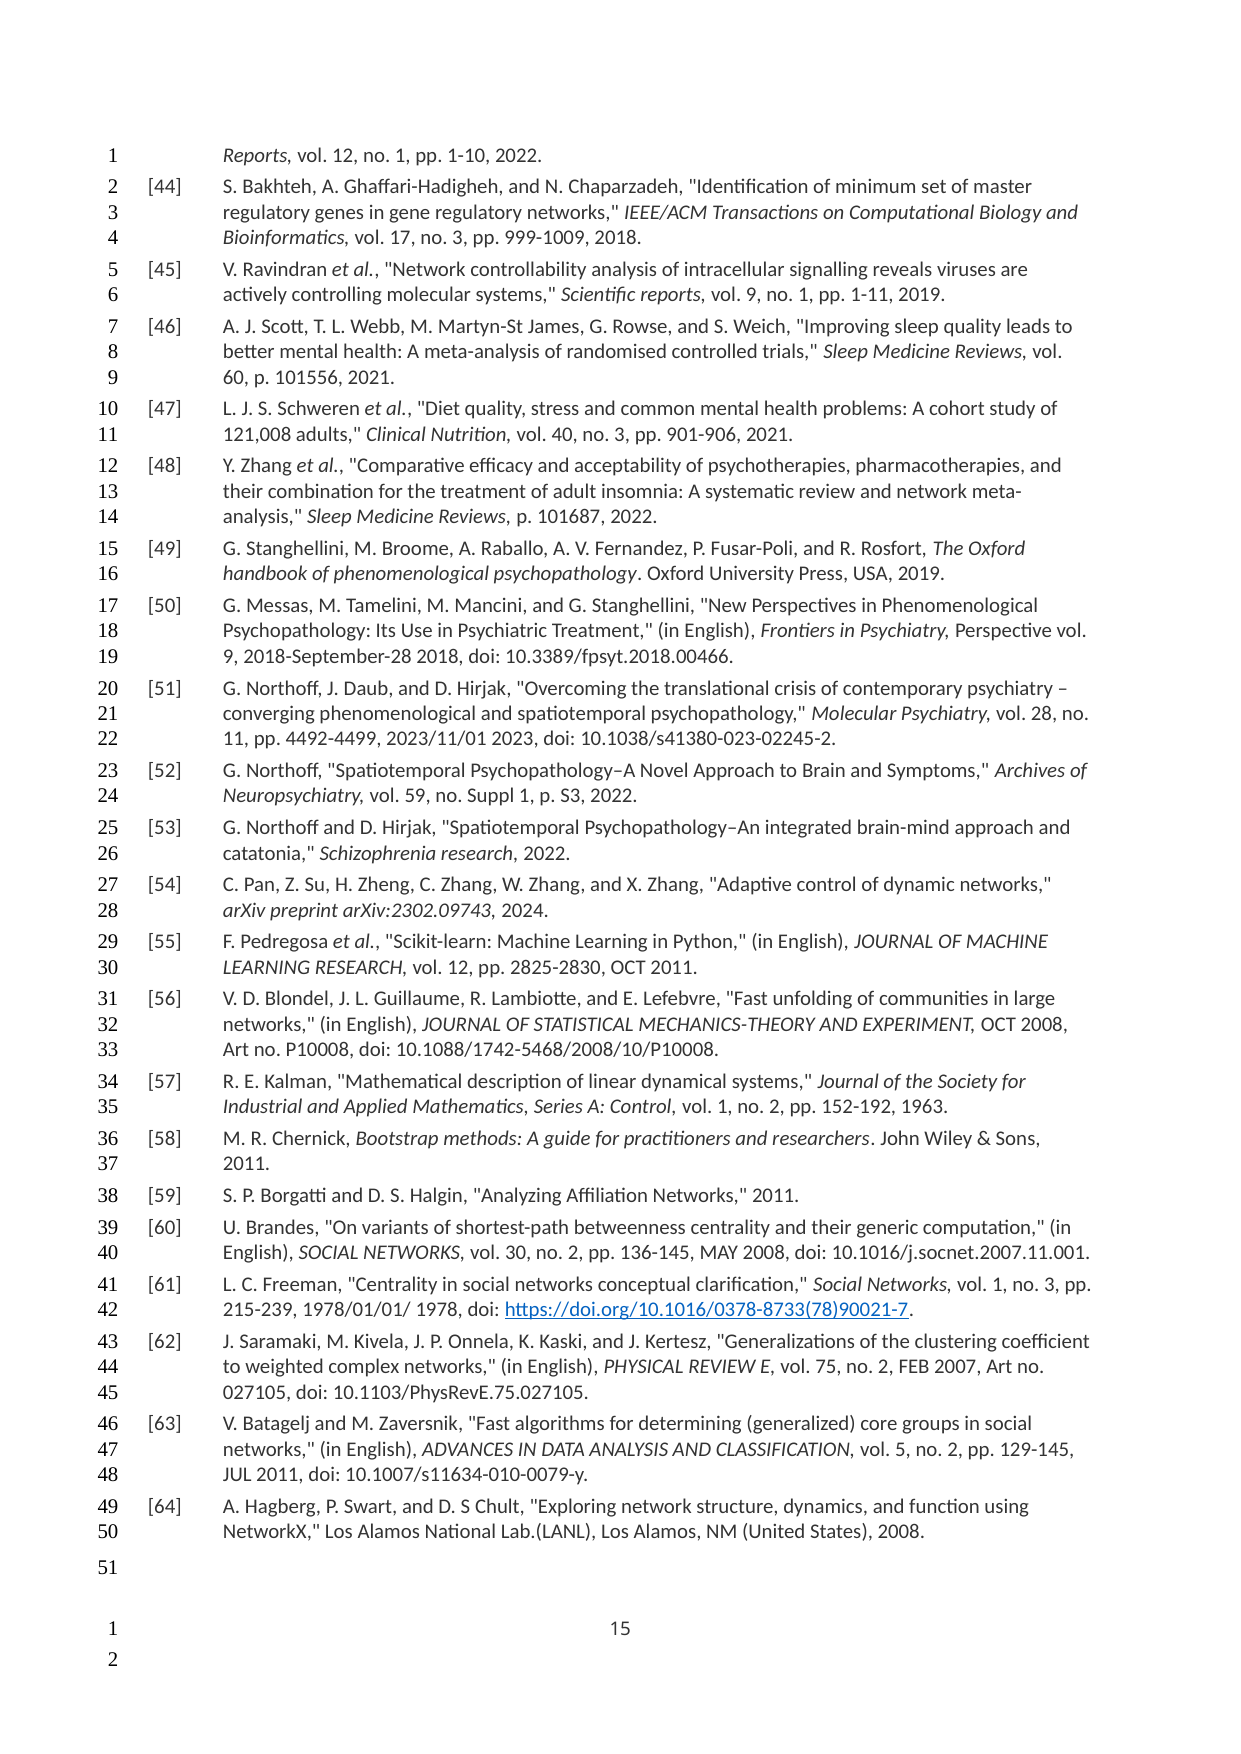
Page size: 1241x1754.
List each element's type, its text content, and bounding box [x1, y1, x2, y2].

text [148, 142, 1093, 167]
text [53] G. Northoff and D. Hirjak, "Spatiotemporal Psychopathology–An integrated brain-mind approach and catatonia," Schizophrenia research, 2022. [148, 814, 1093, 865]
text [58] M. R. Chernick, Bootstrap methods: A guide for practitioners and researchers. John Wiley & Sons, 2011. [148, 1125, 1093, 1176]
text [47] L. J. S. Schweren et al., "Diet quality, stress and common mental health problems: A cohort study of 121,008 adults," Clinical Nutrition, vol. 40, no. 3, pp. 901-906, 2021. [148, 396, 1093, 446]
text [45] V. Ravindran et al., "Network controllability analysis of intracellular signalling reveals viruses are actively controlling molecular systems," Scientific reports, vol. 9, no. 1, pp. 1-11, 2019. [148, 256, 1093, 307]
text [59] S. P. Borgatti and D. S. Halgin, "Analyzing Affiliation Networks," 2011. [148, 1182, 1093, 1208]
text [52] G. Northoff, "Spatiotemporal Psychopathology–A Novel Approach to Brain and Symptoms," Archives of Neuropsychiatry, vol. 59, no. Suppl 1, p. S3, 2022. [148, 757, 1093, 808]
text [51] G. Northoff, J. Daub, and D. Hirjak, "Overcoming the translational crisis of contemporary psychiatry – converging phenomenological and spatiotemporal psychopathology," Molecular Psychiatry, vol. 28, no. 11, pp. 4492-4499, 2023/11/01 2023, doi: 10.1038/s41380-023-02245-2. [148, 675, 1093, 751]
text [62] J. Saramaki, M. Kivela, J. P. Onnela, K. Kaski, and J. Kertesz, "Generalizations of the clustering coefficient to weighted complex networks," (in English), PHYSICAL REVIEW E, vol. 75, no. 2, FEB 2007, Art no. 027105, doi: 10.1103/PhysRevE.75.027105. [148, 1328, 1093, 1404]
text [48] Y. Zhang et al., "Comparative efficacy and acceptability of psychotherapies, pharmacotherapies, and their combination for the treatment of adult insomnia: A systematic review and network meta-analysis," Sleep Medicine Reviews, p. 101687, 2022. [148, 453, 1093, 529]
text [61] L. C. Freeman, "Centrality in social networks conceptual clarification," Social Networks, vol. 1, no. 3, pp. 215-239, 1978/01/01/ 1978, doi: https://doi.org/10.1016/0378-8733(78)90021-7. [148, 1271, 1093, 1322]
text [56] V. D. Blondel, J. L. Guillaume, R. Lambiotte, and E. Lefebvre, "Fast unfolding of communities in large networks," (in English), JOURNAL OF STATISTICAL MECHANICS-THEORY AND EXPERIMENT, OCT 2008, Art no. P10008, doi: 10.1088/1742-5468/2008/10/P10008. [148, 986, 1093, 1062]
text [63] V. Batagelj and M. Zaversnik, "Fast algorithms for determining (generalized) core groups in social networks," (in English), ADVANCES IN DATA ANALYSIS AND CLASSIFICATION, vol. 5, no. 2, pp. 129-145, JUL 2011, doi: 10.1007/s11634-010-0079-y. [148, 1411, 1093, 1487]
text [46] A. J. Scott, T. L. Webb, M. Martyn-St James, G. Rowse, and S. Weich, "Improving sleep quality leads to better mental health: A meta-analysis of randomised controlled trials," Sleep Medicine Reviews, vol. 60, p. 101556, 2021. [148, 313, 1093, 389]
text [60] U. Brandes, "On variants of shortest-path betweenness centrality and their generic computation," (in English), SOCIAL NETWORKS, vol. 30, no. 2, pp. 136-145, MAY 2008, doi: 10.1016/j.socnet.2007.11.001. [148, 1214, 1093, 1265]
text [57] R. E. Kalman, "Mathematical description of linear dynamical systems," Journal of the Society for Industrial and Applied Mathematics, Series A: Control, vol. 1, no. 2, pp. 152-192, 1963. [148, 1068, 1093, 1119]
text [50] G. Messas, M. Tamelini, M. Mancini, and G. Stanghellini, "New Perspectives in Phenomenological Psychopathology: Its Use in Psychiatric Treatment," (in English), Frontiers in Psychiatry, Perspective vol. 9, 2018-September-28 2018, doi: 10.3389/fpsyt.2018.00466. [148, 592, 1093, 668]
text [64] A. Hagberg, P. Swart, and D. S Chult, "Exploring network structure, dynamics, and function using NetworkX," Los Alamos National Lab.(LANL), Los Alamos, NM (United States), 2008. [148, 1493, 1093, 1544]
text [44] S. Bakhteh, A. Ghaffari-Hadigheh, and N. Chaparzadeh, "Identification of minimum set of master regulatory genes in gene regulatory networks," IEEE/ACM Transactions on Computational Biology and Bioinformatics, vol. 17, no. 3, pp. 999-1009, 2018. [148, 173, 1093, 250]
text [55] F. Pedregosa et al., "Scikit-learn: Machine Learning in Python," (in English), JOURNAL OF MACHINE LEARNING RESEARCH, vol. 12, pp. 2825-2830, OCT 2011. [148, 928, 1093, 979]
text [49] G. Stanghellini, M. Broome, A. Raballo, A. V. Fernandez, P. Fusar-Poli, and R. Rosfort, The Oxford handbook of phenomenological psychopathology. Oxford University Press, USA, 2019. [148, 535, 1093, 586]
text [54] C. Pan, Z. Su, H. Zheng, C. Zhang, W. Zhang, and X. Zhang, "Adaptive control of dynamic networks," arXiv preprint arXiv:2302.09743, 2024. [148, 871, 1093, 922]
